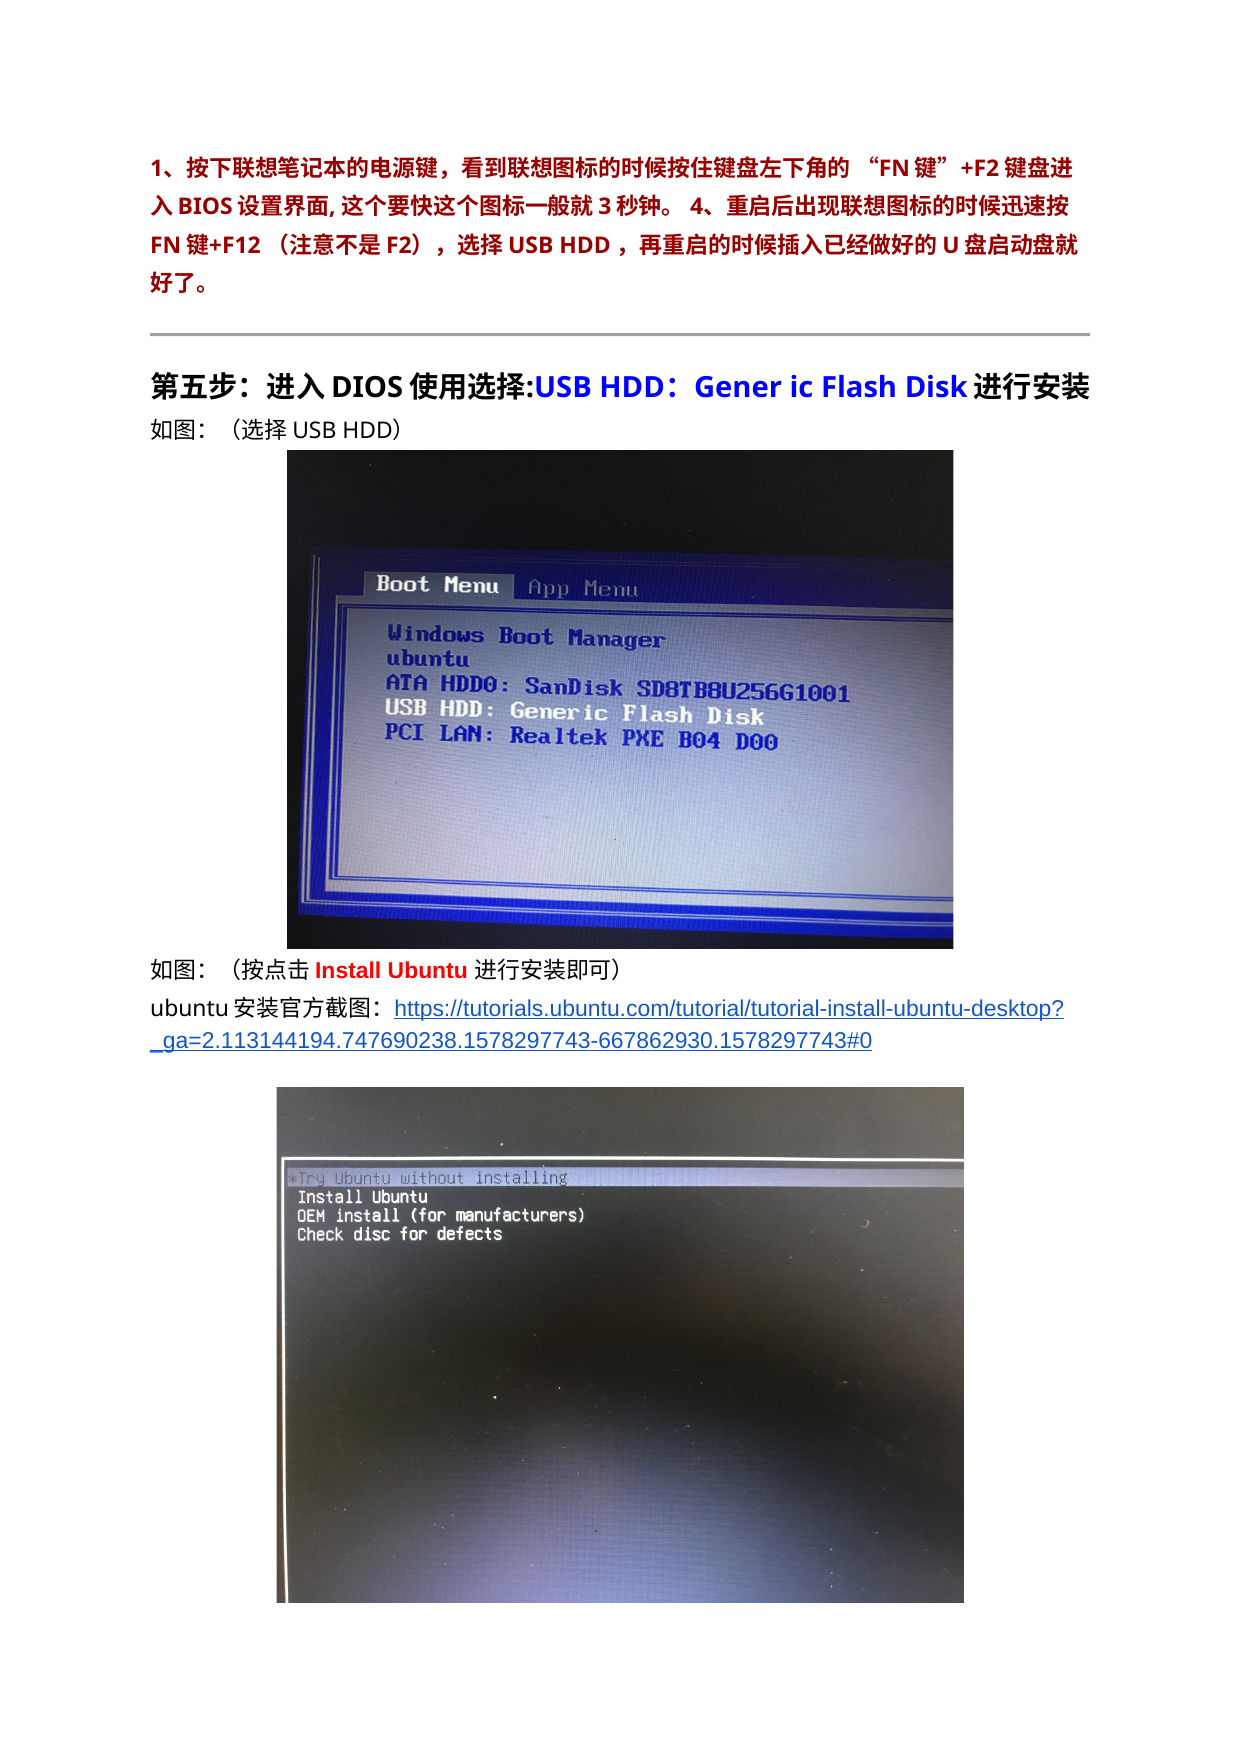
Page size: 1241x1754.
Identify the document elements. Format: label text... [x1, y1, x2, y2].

text 如图：（按点击Install Ubuntu 进行安装即可） [150, 952, 1090, 985]
text 1、按下联想笔记本的电源键，看到联想图标的时候按住键盘左下角的 “FN键”+F2键盘进入BIOS设置界面, 这个要快这个图标一般就3秒钟。 4、重启后出现联想图标的时候迅速按FN键+F12 （注意不是F2），选择USB HDD ，再重启的时候插入已经做好的U盘启动盘就好了。 [150, 150, 1090, 298]
text 第五步：进入DIOS使用选择:USB HDD：Gener ic Flash Disk进行安装 [150, 363, 1090, 406]
picture [287, 450, 954, 949]
text ubuntu安装官方截图：https://tutorials.ubuntu.com/tutorial/tutorial-install-ubuntu-desktop?_ga=2.113144194.747690238.1578297743-667862930.1578297743#0 [150, 990, 1090, 1054]
text 如图：（选择USB HDD） [150, 412, 1090, 445]
picture [276, 1087, 964, 1603]
